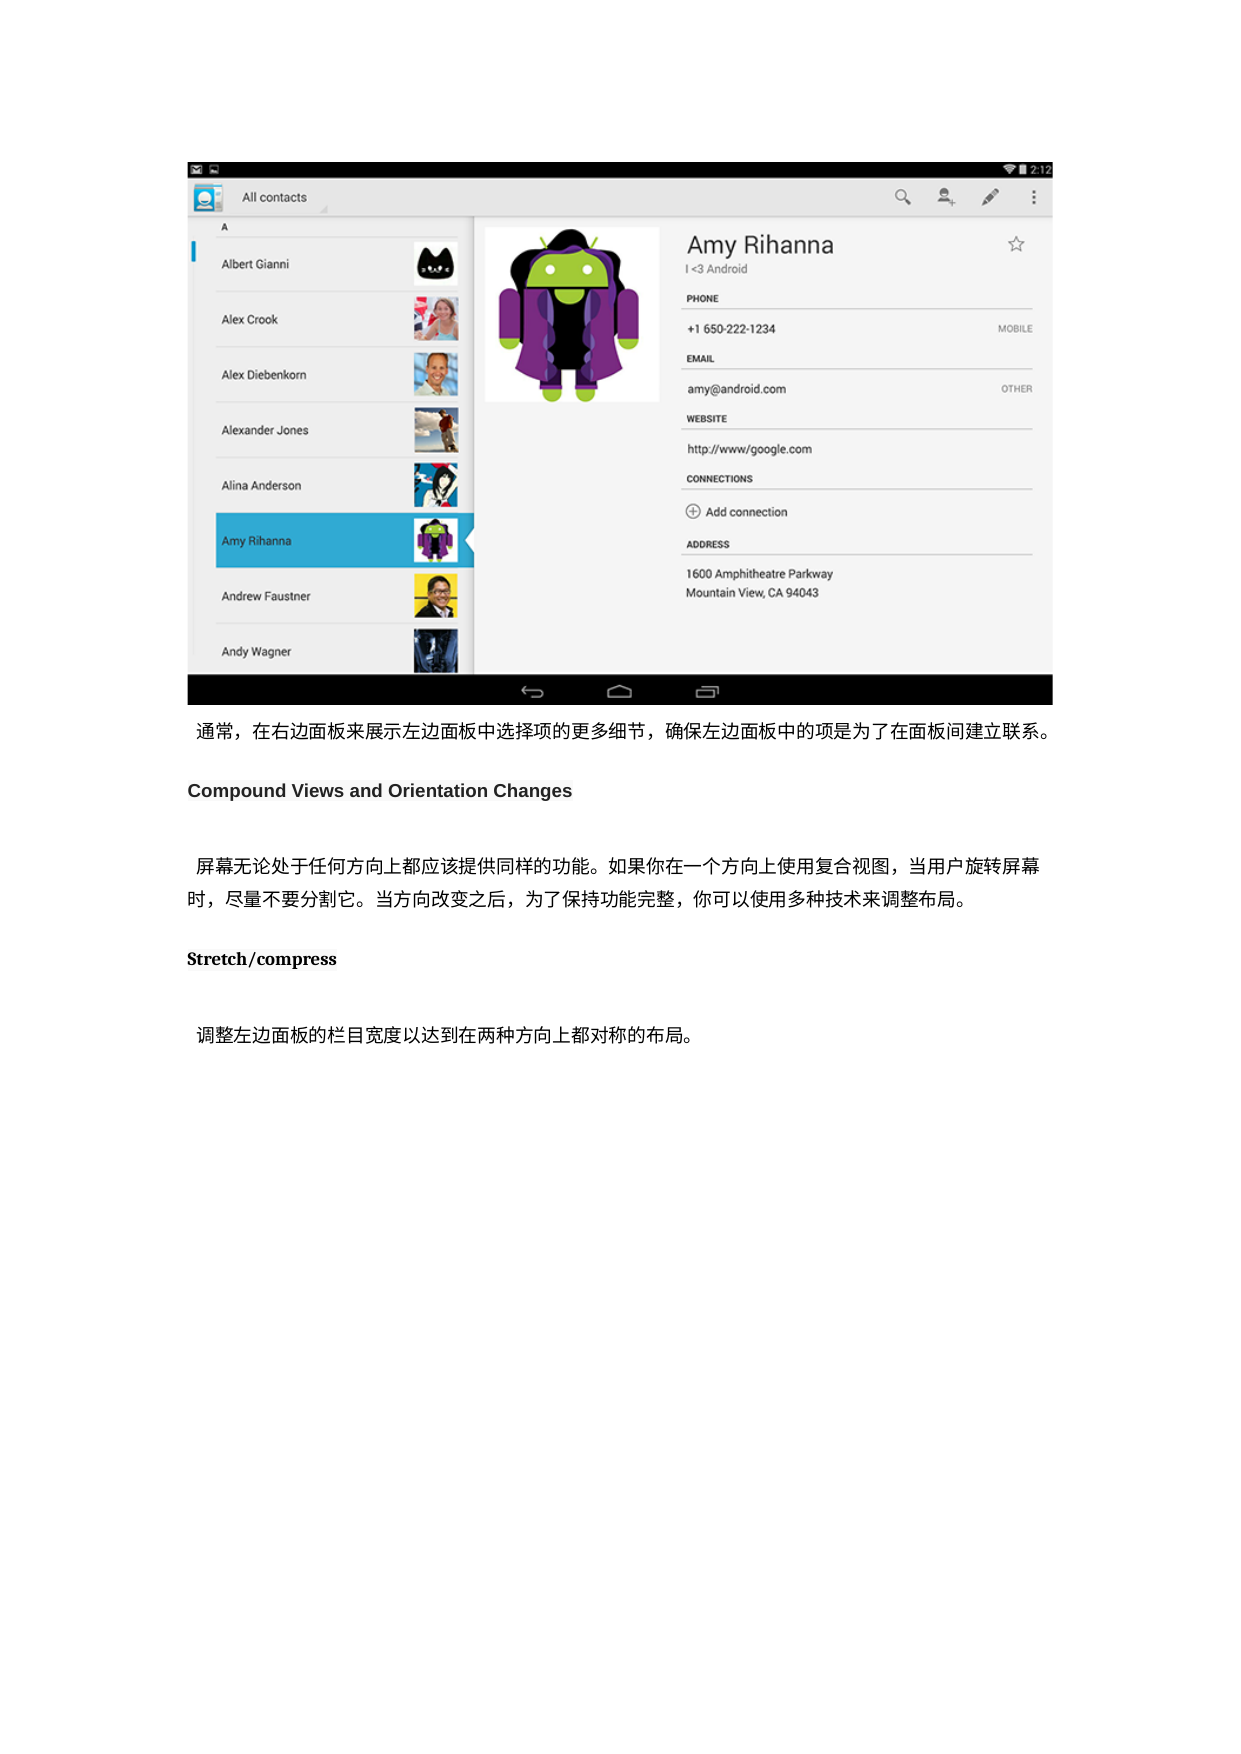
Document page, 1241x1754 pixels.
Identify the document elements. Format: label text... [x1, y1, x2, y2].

text 通常，在右边面板来展示左边面板中选择项的更多细节，确保左边面板中的项是为了在面板间建立联系。 [187, 714, 1053, 747]
text 调整左边面板的栏目宽度以达到在两种方向上都对称的布局。 [187, 1018, 1053, 1051]
text 屏幕无论处于任何方向上都应该提供同样的功能。如果你在一个方向上使用复合视图，当用户旋转屏幕时，尽量不要分割它。当方向改变之后，为了保持功能完整，你可以使用多种技术来调整布局。 [187, 849, 1053, 914]
subtitle Compound Views and Orientation Changes [187, 774, 1053, 807]
subtitle Stretch/compress [187, 943, 1053, 976]
picture [187, 162, 1053, 705]
